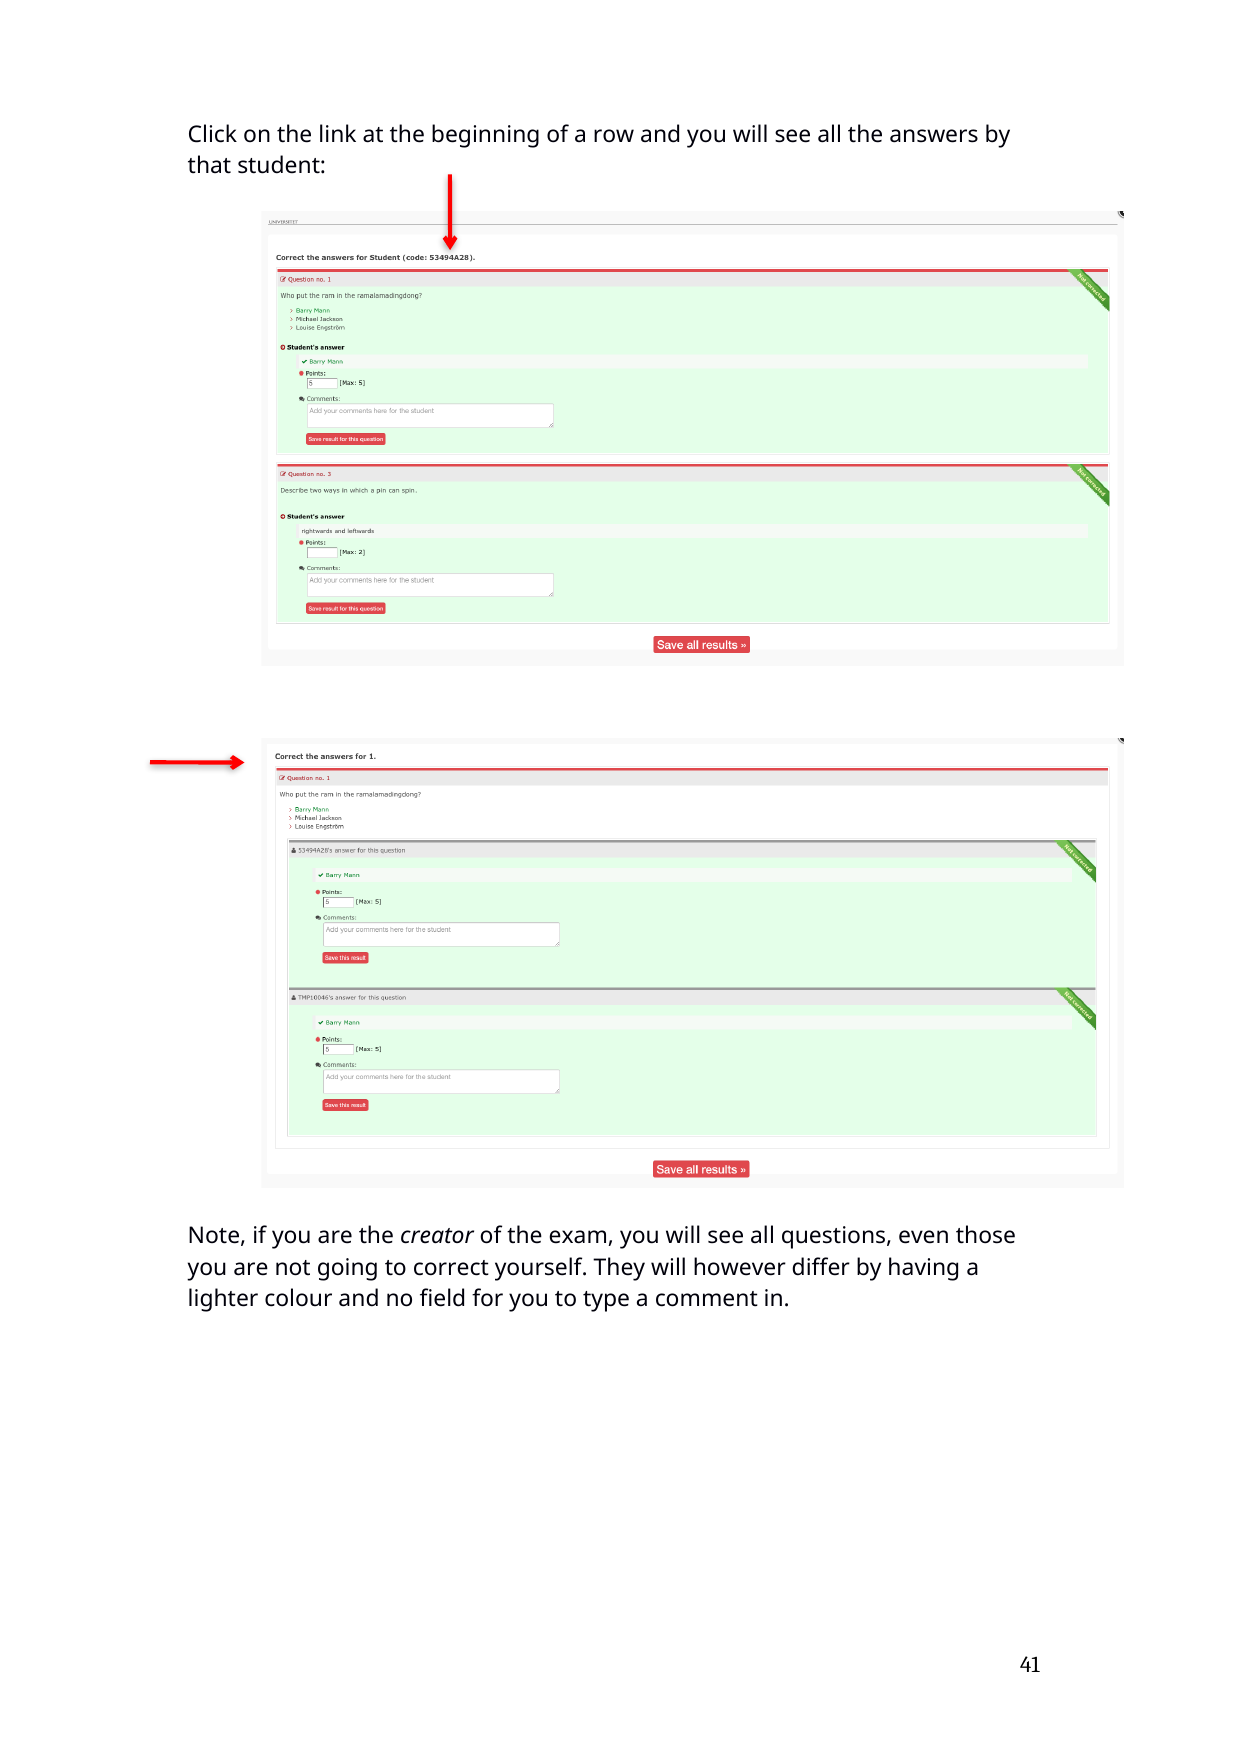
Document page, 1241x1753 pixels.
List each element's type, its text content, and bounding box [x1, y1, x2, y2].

text Note, if you are the creator of the exam, you will see all questions, even those you are not going to correct yourself. They will however differ by having a lighter colour and no field for you to type a comment in. [187, 1219, 1053, 1313]
picture [261, 738, 1124, 1188]
picture [261, 211, 1124, 666]
text Click on the link at the beginning of a row and you will see all the answers by that student: [187, 118, 1053, 181]
